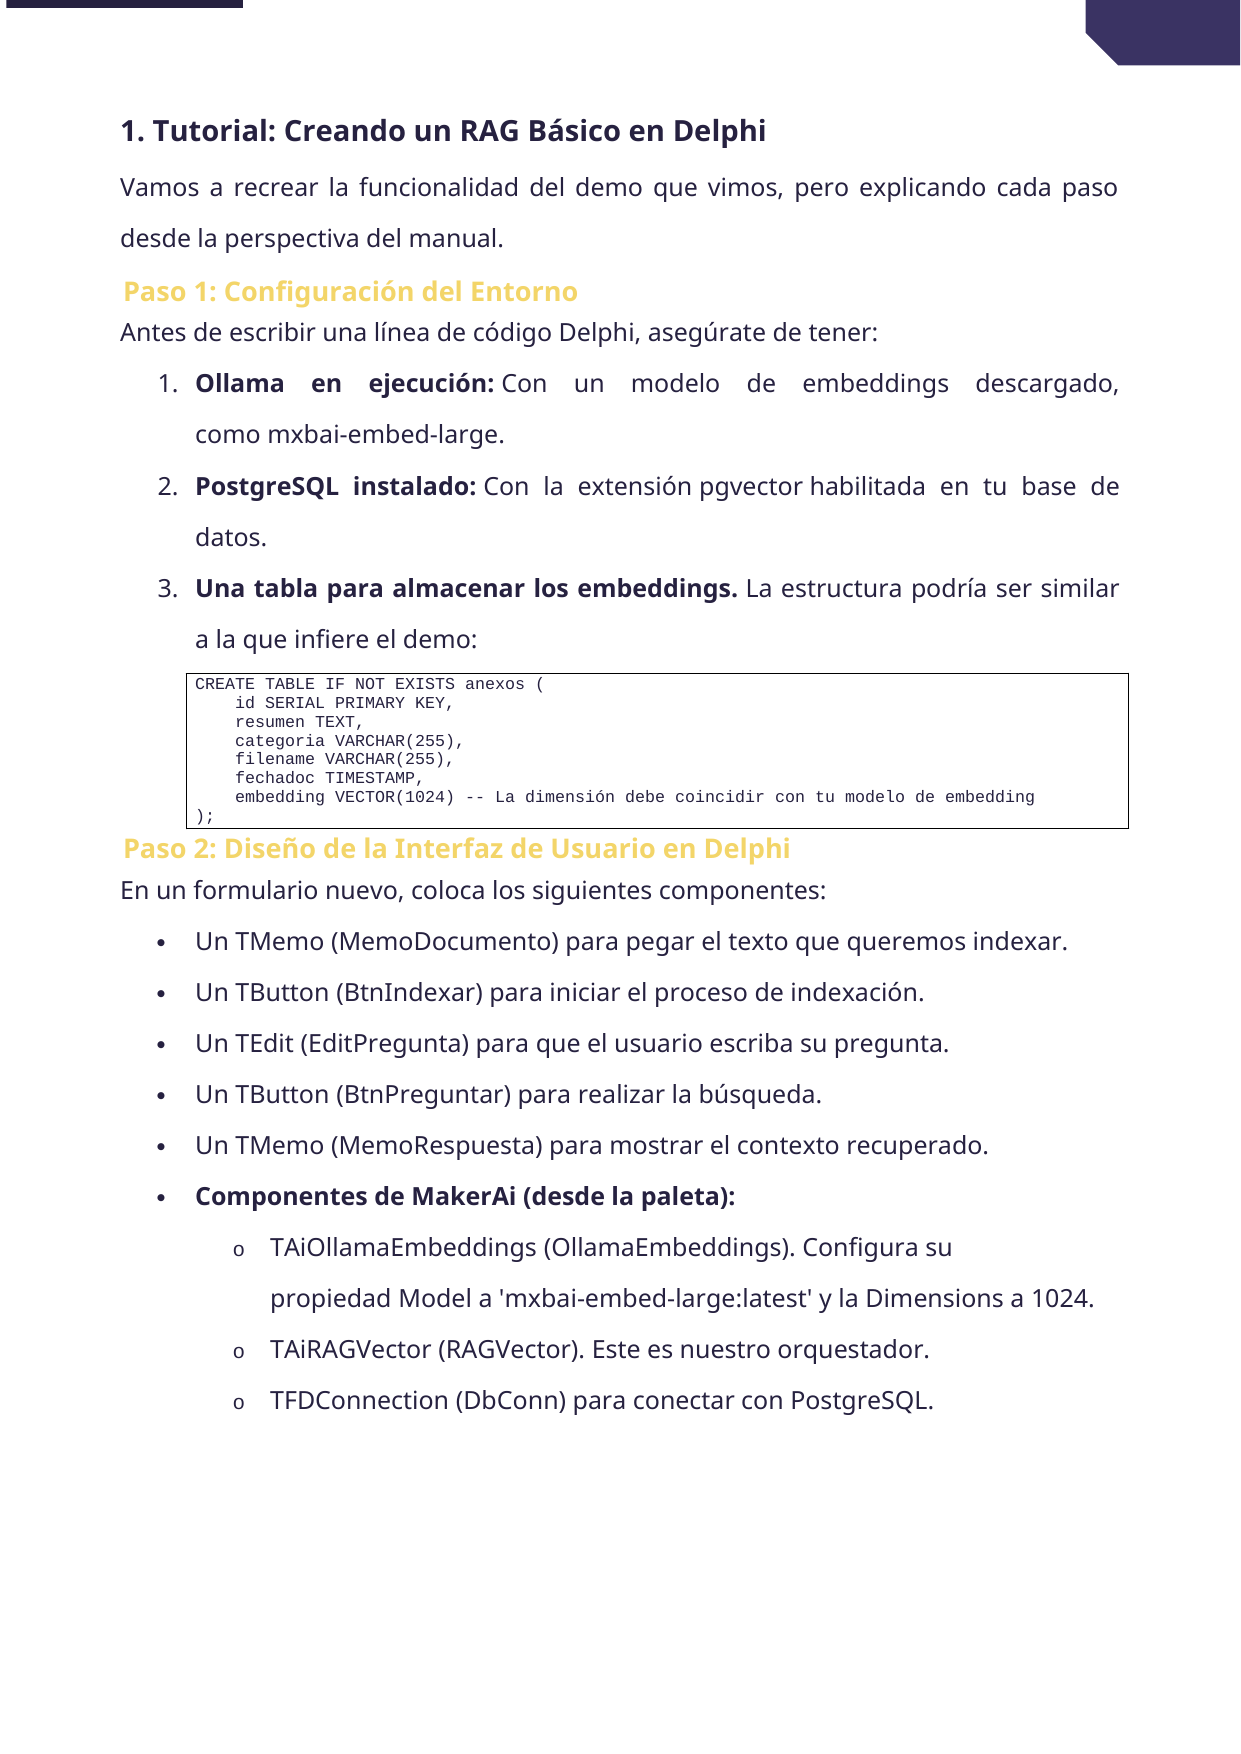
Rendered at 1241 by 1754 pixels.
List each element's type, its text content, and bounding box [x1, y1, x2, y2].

list TAiOllamaEmbeddings (OllamaEmbeddings). Configura su propiedad Model a 'mxbai-embed-large:latest' y la Dimensions a 1024. [232, 1230, 1120, 1315]
text CREATE TABLE IF NOT EXISTS anexos ( [187, 674, 1128, 691]
text En un formulario nuevo, coloca los siguientes componentes: [120, 873, 1120, 907]
text embedding VECTOR(1024) -- La dimensión debe coincidir con tu modelo de embedding [187, 786, 1128, 804]
text resumen TEXT, [187, 710, 1128, 729]
text ); [187, 804, 1128, 828]
subtitle 1. Tutorial: Creando un RAG Básico en Delphi [120, 110, 1120, 150]
list Un TMemo (MemoDocumento) para pegar el texto que queremos indexar. [157, 924, 1120, 958]
list Un TEdit (EditPregunta) para que el usuario escriba su pregunta. [157, 1026, 1120, 1060]
text id SERIAL PRIMARY KEY, [187, 691, 1128, 710]
list Un TButton (BtnPreguntar) para realizar la búsqueda. [157, 1077, 1120, 1111]
list TFDConnection (DbConn) para conectar con PostgreSQL. [232, 1383, 1120, 1417]
list Un TButton (BtnIndexar) para iniciar el proceso de indexación. [157, 975, 1120, 1009]
list Componentes de MakerAi (desde la paleta): [157, 1179, 1120, 1213]
text Antes de escribir una línea de código Delphi, asegúrate de tener: [120, 315, 1120, 349]
subtitle Paso 1: Configuración del Entorno [123, 272, 1117, 309]
list TAiRAGVector (RAGVector). Este es nuestro orquestador. [232, 1332, 1120, 1366]
list Un TMemo (MemoRespuesta) para mostrar el contexto recuperado. [157, 1128, 1120, 1162]
text filename VARCHAR(255), [187, 748, 1128, 767]
text categoria VARCHAR(255), [187, 729, 1128, 748]
list Una tabla para almacenar los embeddings. La estructura podría ser similar a la que infiere el demo: [157, 570, 1120, 655]
list PostgreSQL instalado: Con la extensión pgvector habilitada en tu base de datos. [157, 468, 1120, 553]
text Vamos a recrear la funcionalidad del demo que vimos, pero explicando cada paso desde la perspectiva del manual. [120, 170, 1120, 255]
text fechadoc TIMESTAMP, [187, 767, 1128, 786]
subtitle Paso 2: Diseño de la Interfaz de Usuario en Delphi [123, 829, 1117, 866]
list Ollama en ejecución: Con un modelo de embeddings descargado, como mxbai-embed-large. [157, 366, 1120, 451]
